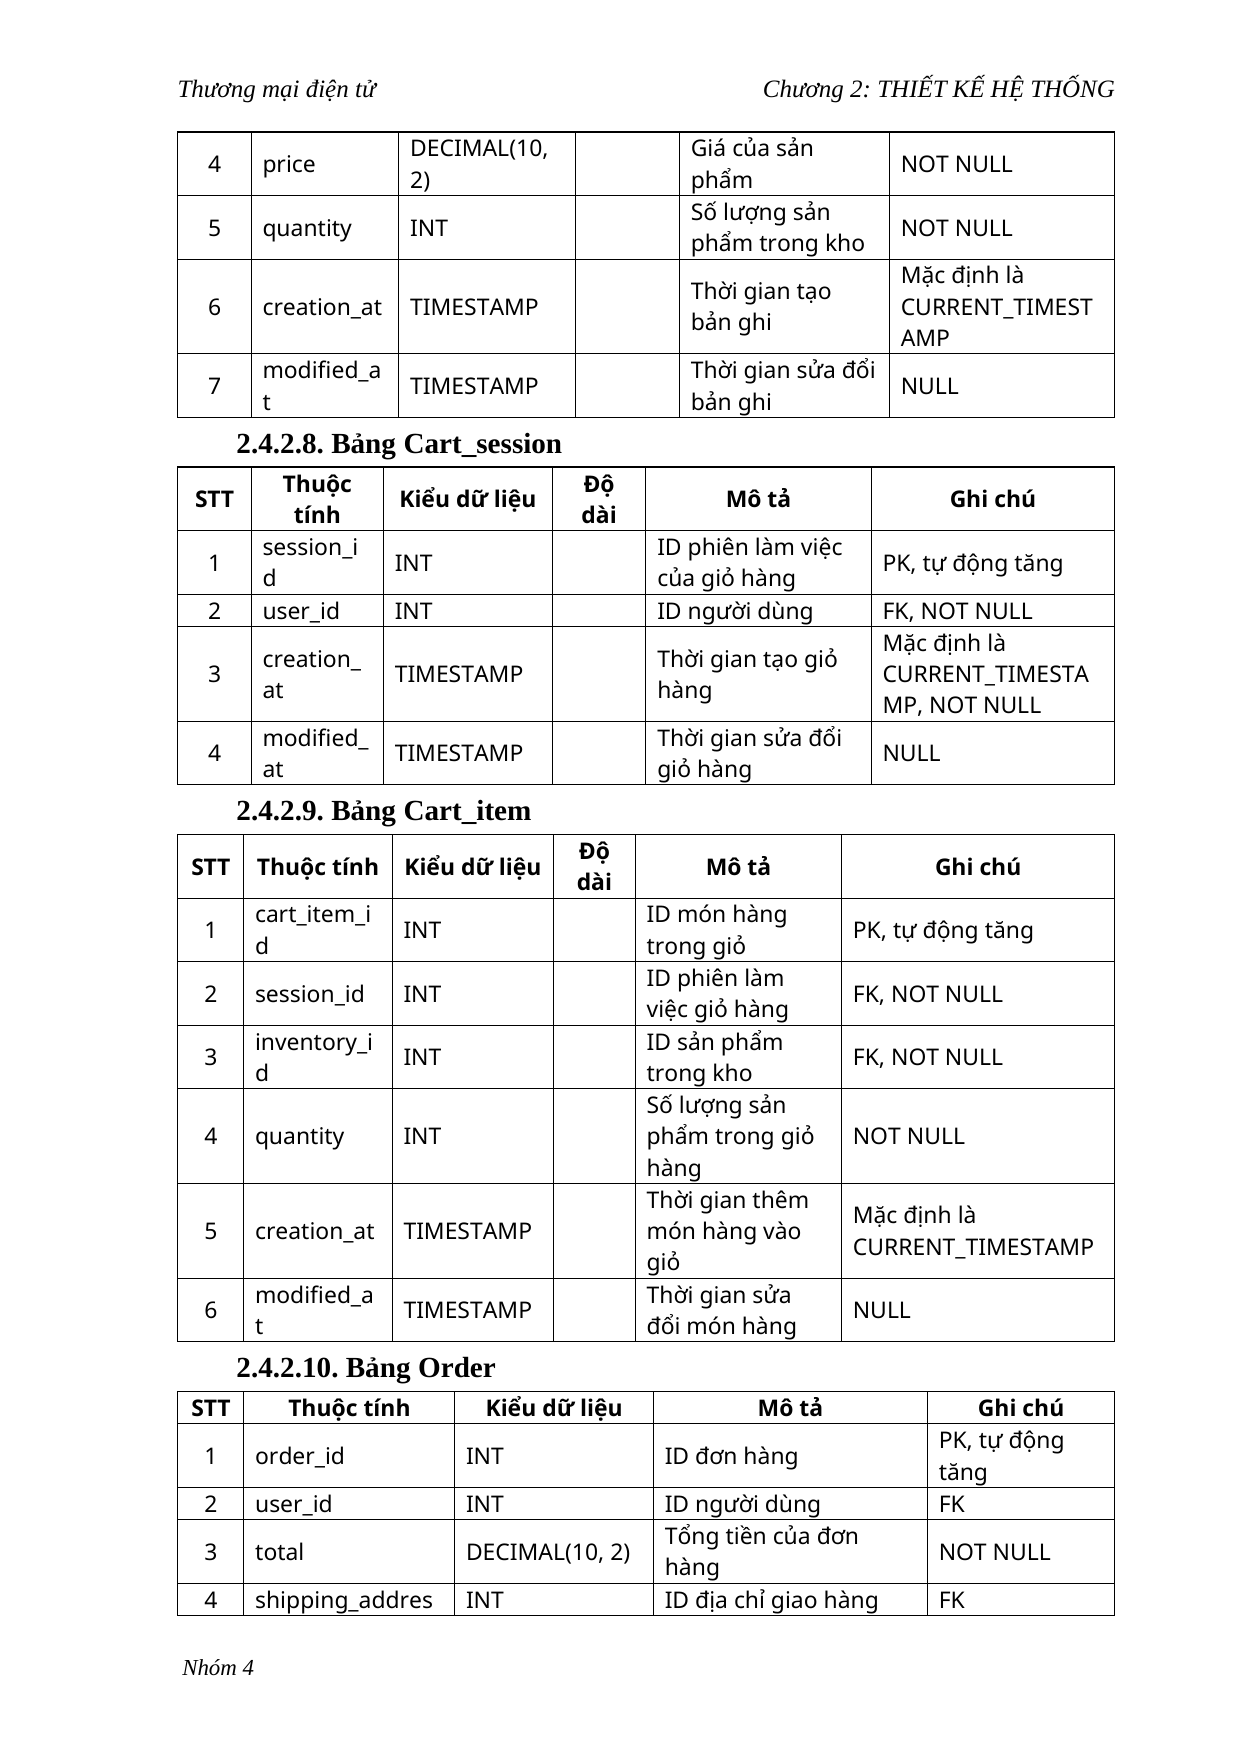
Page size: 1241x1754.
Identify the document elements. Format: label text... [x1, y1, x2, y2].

table_cell INT [393, 899, 553, 961]
table_cell modified_at [244, 1279, 392, 1341]
table_cell Thời gian tạo giỏ hàng [646, 627, 871, 721]
table_cell Giá của sản phẩm [680, 133, 889, 195]
table_cell [554, 1279, 635, 1341]
table_header Độ dài [553, 468, 645, 530]
table_header Kiểu dữ liệu [384, 468, 552, 530]
table_cell shipping_address_id [244, 1584, 454, 1615]
table_cell ID phiên làm việc giỏ hàng [636, 962, 841, 1024]
table_cell user_id [244, 1488, 454, 1519]
table_cell TIMESTAMP [393, 1184, 553, 1278]
table_cell Thời gian thêm món hàng vào giỏ [636, 1184, 841, 1278]
table_cell Số lượng sản phẩm trong kho [680, 196, 889, 258]
table_cell modified_at [252, 722, 383, 784]
table_cell 4 [178, 722, 251, 784]
table_header Thuộc tính [252, 468, 383, 530]
table_cell INT [455, 1424, 653, 1487]
table_cell session_id [252, 531, 383, 593]
table_cell 1 [178, 531, 251, 593]
table_cell [553, 722, 645, 784]
table_header Kiểu dữ liệu [393, 835, 553, 897]
table_header Thuộc tính [244, 835, 392, 897]
table_cell cart_item_id [244, 899, 392, 961]
table_cell 6 [178, 1279, 243, 1341]
table_cell session_id [244, 962, 392, 1024]
table_cell TIMESTAMP [393, 1279, 553, 1341]
table_cell inventory_id [244, 1026, 392, 1088]
table_header Kiểu dữ liệu [455, 1392, 653, 1423]
table_cell NULL [842, 1279, 1114, 1341]
table_cell NULL [872, 722, 1114, 784]
table_cell total [244, 1520, 454, 1582]
table_cell [554, 1089, 635, 1183]
table_cell 4 [178, 1089, 243, 1183]
table_cell INT [384, 531, 552, 593]
table_cell TIMESTAMP [399, 260, 575, 353]
table_cell [576, 260, 679, 353]
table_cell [654, 1584, 927, 1615]
table_cell Thời gian sửa đổi món hàng [636, 1279, 841, 1341]
table_cell NOT NULL [890, 133, 1114, 195]
table_cell quantity [252, 196, 398, 258]
table_header Ghi chú [872, 468, 1114, 530]
table_cell ID sản phẩm trong kho [636, 1026, 841, 1088]
table_cell 5 [178, 1184, 243, 1278]
table_cell Thời gian tạo bản ghi [680, 260, 889, 353]
table_cell [576, 196, 679, 258]
table_cell PK, tự động tăng [842, 899, 1114, 961]
table_cell ID người dùng [654, 1488, 927, 1519]
table_cell order_id [244, 1424, 454, 1487]
table_cell ID món hàng trong giỏ [636, 899, 841, 961]
table_cell PK, tự động tăng [928, 1424, 1114, 1487]
table_cell INT [399, 196, 575, 258]
table_cell 3 [178, 627, 251, 721]
table_cell Số lượng sản phẩm trong giỏ hàng [636, 1089, 841, 1183]
table_header STT [178, 835, 243, 897]
table_cell DECIMAL(10, 2) [399, 133, 575, 195]
table_cell Thời gian sửa đổi giỏ hàng [646, 722, 871, 784]
table_cell FK, NOT NULL [842, 1026, 1114, 1088]
table_cell Mặc định là CURRENT_TIMESTAMP [890, 260, 1114, 353]
table_cell [576, 354, 679, 417]
table_cell Mặc định là CURRENT_TIMESTAMP [842, 1184, 1114, 1278]
table_cell INT [455, 1584, 653, 1615]
table_cell [554, 899, 635, 961]
table_cell ID người dùng [646, 595, 871, 626]
table_cell 1 [178, 1424, 243, 1487]
table_header STT [178, 1392, 243, 1423]
table_cell NOT NULL [928, 1520, 1114, 1582]
table_cell [553, 531, 645, 593]
table_cell FK [928, 1584, 1114, 1615]
table_cell TIMESTAMP [384, 627, 552, 721]
table_cell NOT NULL [842, 1089, 1114, 1183]
table_header Mô tả [636, 835, 841, 897]
table_cell INT [384, 595, 552, 626]
subtitle Bảng Cart_session [236, 426, 1122, 460]
table_cell [554, 962, 635, 1024]
table_cell user_id [252, 595, 383, 626]
table_cell NULL [890, 354, 1114, 417]
table_cell INT [455, 1488, 653, 1519]
table_header Mô tả [646, 468, 871, 530]
table_cell 5 [178, 196, 251, 258]
table_cell INT [393, 1089, 553, 1183]
table_cell 1 [178, 899, 243, 961]
table_cell 4 [178, 133, 251, 195]
table_header Thuộc tính [244, 1392, 454, 1423]
table_cell TIMESTAMP [384, 722, 552, 784]
table_cell INT [393, 1026, 553, 1088]
table_cell creation_at [252, 627, 383, 721]
table_cell 6 [178, 260, 251, 353]
table_cell 2 [178, 1488, 243, 1519]
table_cell Tổng tiền của đơn hàng [654, 1520, 927, 1582]
table_cell [576, 133, 679, 195]
table_cell FK [928, 1488, 1114, 1519]
table_cell DECIMAL(10, 2) [455, 1520, 653, 1582]
table_cell NOT NULL [890, 196, 1114, 258]
table_cell ID đơn hàng [654, 1424, 927, 1487]
table_cell [553, 595, 645, 626]
table_cell creation_at [252, 260, 398, 353]
table_cell TIMESTAMP [399, 354, 575, 417]
table_header Độ dài [554, 835, 635, 897]
table_cell 2 [178, 595, 251, 626]
table_cell modified_at [252, 354, 398, 417]
table_cell creation_at [244, 1184, 392, 1278]
table_cell [553, 627, 645, 721]
table_cell FK, NOT NULL [872, 595, 1114, 626]
table_cell 2 [178, 962, 243, 1024]
table_cell 7 [178, 354, 251, 417]
table_cell FK, NOT NULL [842, 962, 1114, 1024]
table_cell 3 [178, 1520, 243, 1582]
table_header Ghi chú [928, 1392, 1114, 1423]
table_cell INT [393, 962, 553, 1024]
table_cell 3 [178, 1026, 243, 1088]
table_cell quantity [244, 1089, 392, 1183]
table_header Mô tả [654, 1392, 927, 1423]
table_cell [554, 1026, 635, 1088]
table_cell ID phiên làm việc của giỏ hàng [646, 531, 871, 593]
table_cell Thời gian sửa đổi bản ghi [680, 354, 889, 417]
table_cell 4 [178, 1584, 243, 1615]
table_cell price [252, 133, 398, 195]
table_cell PK, tự động tăng [872, 531, 1114, 593]
table_header Ghi chú [842, 835, 1114, 897]
table_header STT [178, 468, 251, 530]
subtitle Bảng Cart_item [236, 793, 1122, 827]
table_cell [554, 1184, 635, 1278]
table_cell Mặc định là CURRENT_TIMESTAMP, NOT NULL [872, 627, 1114, 721]
subtitle Bảng Order [236, 1351, 1122, 1384]
